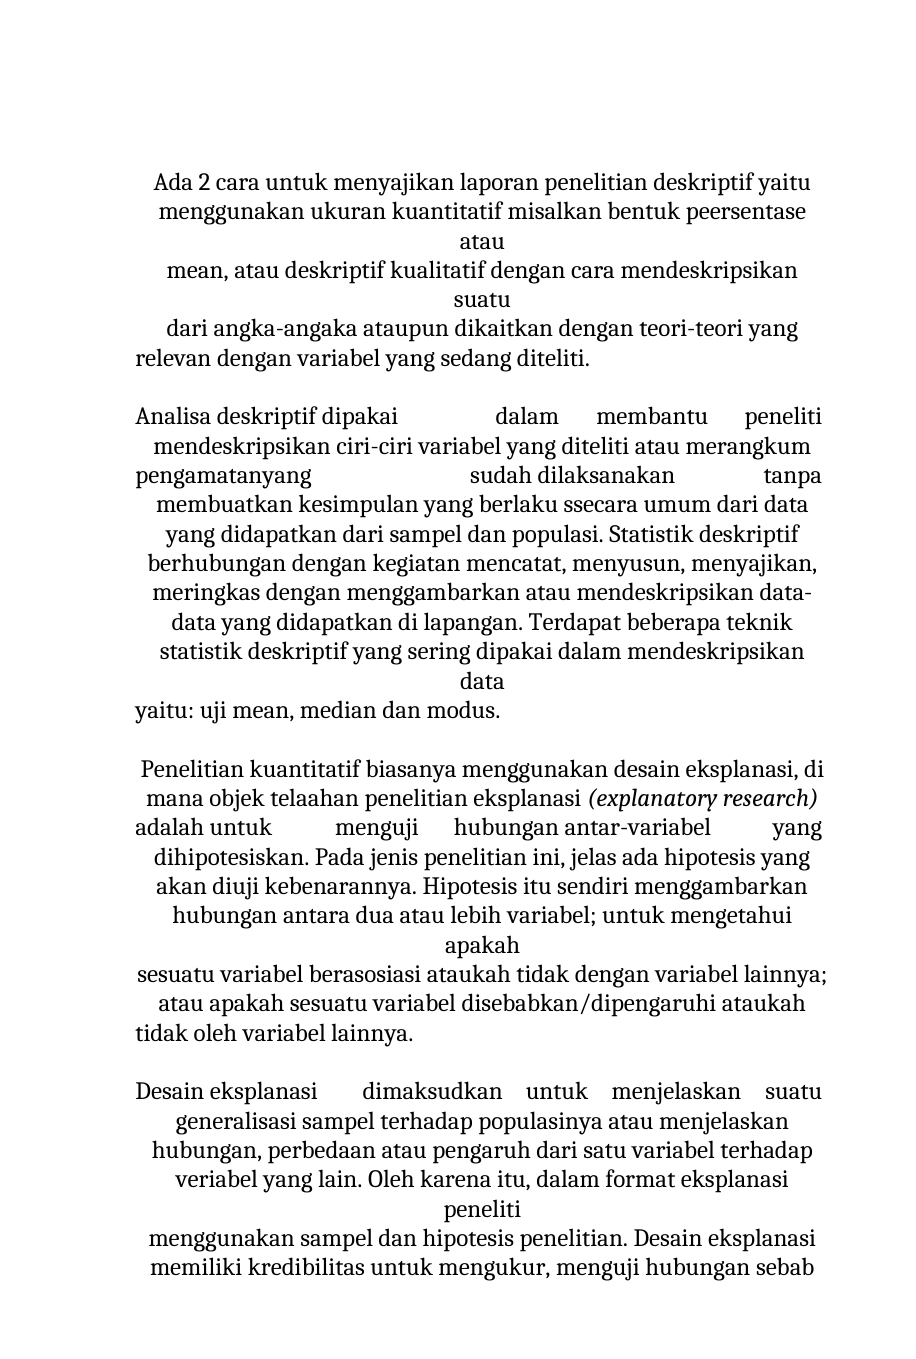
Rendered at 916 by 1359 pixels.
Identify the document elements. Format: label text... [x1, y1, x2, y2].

text Ada 2 cara untuk menyajikan laporan penelitian deskriptif yaitu [135, 167, 829, 196]
text membuatkan kesimpulan yang berlaku ssecara umum dari data [135, 489, 829, 519]
text Penelitian kuantitatif biasanya menggunakan desain eksplanasi, di [135, 754, 829, 783]
text mean, atau deskriptif kualitatif dengan cara mendeskripsikan suatu [135, 255, 829, 313]
text sesuatu variabel berasosiasi ataukah tidak dengan variabel lainnya; [135, 959, 829, 988]
text mana objek telaahan penelitian eksplanasi (explanatory research) [135, 783, 829, 812]
text relevan dengan variabel yang sedang diteliti. [135, 343, 829, 372]
text berhubungan dengan kegiatan mencatat, menyusun, menyajikan, [135, 548, 829, 577]
text hubungan antara dua atau lebih variabel; untuk mengetahui apakah [135, 900, 829, 959]
text dari angka-angaka ataupun dikaitkan dengan teori-teori yang [135, 313, 829, 343]
text atau apakah sesuatu variabel disebabkan/dipengaruhi ataukah [135, 988, 829, 1018]
text tidak oleh variabel lainnya. [135, 1018, 829, 1047]
text yang didapatkan dari sampel dan populasi. Statistik deskriptif [135, 519, 829, 548]
text menggunakan sampel dan hipotesis penelitian. Desain eksplanasi [135, 1223, 829, 1252]
text memiliki kredibilitas untuk mengukur, menguji hubungan sebab [135, 1252, 829, 1282]
text Desain eksplanasi dimaksudkan untuk menjelaskan suatu [135, 1076, 829, 1106]
text mendeskripsikan ciri-ciri variabel yang diteliti atau merangkum [135, 431, 829, 460]
text hubungan, perbedaan atau pengaruh dari satu variabel terhadap [135, 1135, 829, 1164]
text generalisasi sampel terhadap populasinya atau menjelaskan [135, 1106, 829, 1135]
text pengamatanyang sudah dilaksanakan tanpa [135, 460, 829, 489]
text yaitu: uji mean, median dan modus. [135, 695, 829, 724]
text dihipotesiskan. Pada jenis penelitian ini, jelas ada hipotesis yang [135, 842, 829, 871]
text akan diuji kebenarannya. Hipotesis itu sendiri menggambarkan [135, 871, 829, 900]
text meringkas dengan menggambarkan atau mendeskripsikan data- [135, 577, 829, 607]
text adalah untuk menguji hubungan antar-variabel yang [135, 812, 829, 842]
text data yang didapatkan di lapangan. Terdapat beberapa teknik [135, 607, 829, 636]
text statistik deskriptif yang sering dipakai dalam mendeskripsikan data [135, 636, 829, 695]
text Analisa deskriptif dipakai dalam membantu peneliti [135, 401, 829, 431]
text menggunakan ukuran kuantitatif misalkan bentuk peersentase atau [135, 196, 829, 255]
text veriabel yang lain. Oleh karena itu, dalam format eksplanasi peneliti [135, 1164, 829, 1223]
